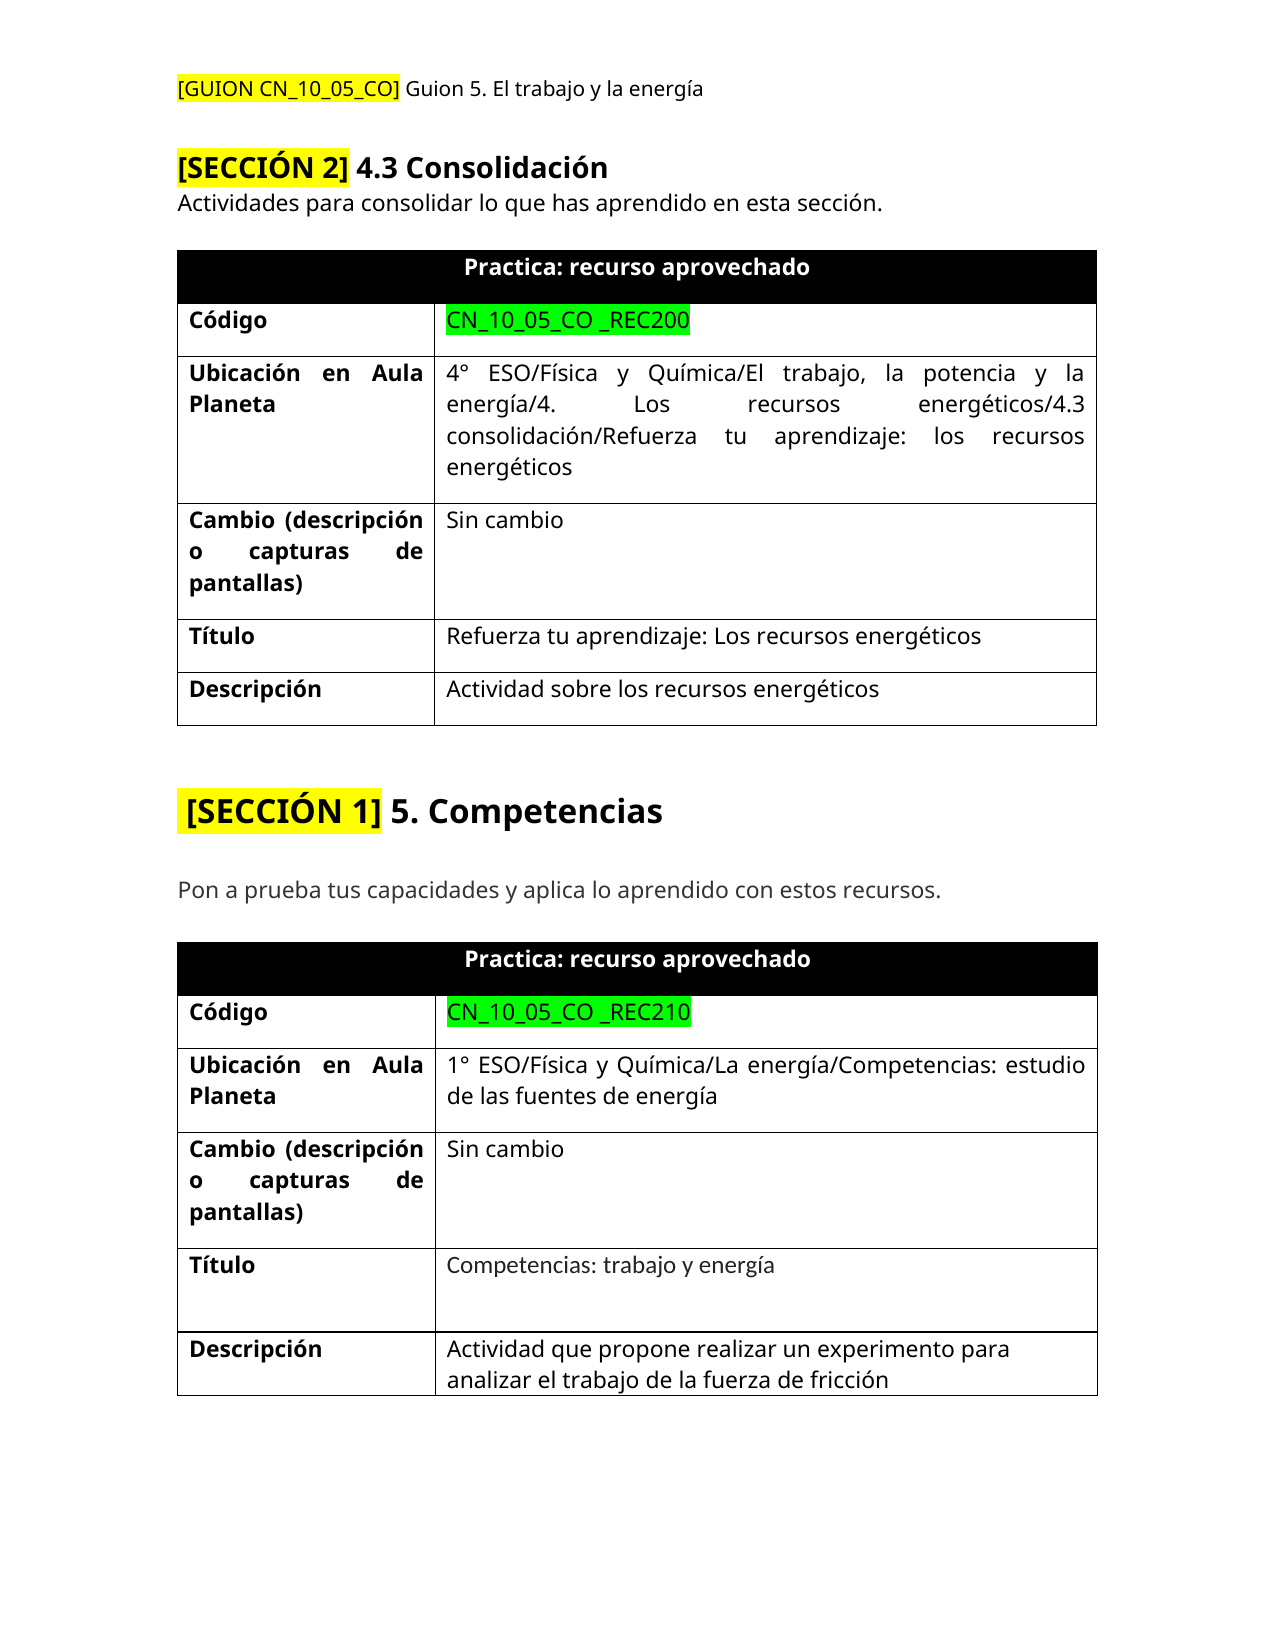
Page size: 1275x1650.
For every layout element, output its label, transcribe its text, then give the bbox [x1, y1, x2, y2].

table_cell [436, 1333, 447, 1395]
table_cell CN_10_05_CO _REC200 [435, 304, 1096, 356]
table_cell Código [178, 304, 434, 356]
table_cell Competencias: trabajo y energía [436, 1249, 1097, 1331]
table_cell Actividad sobre los recursos energéticos [435, 673, 1096, 725]
table_cell Sin cambio [435, 504, 1096, 618]
table_cell CN_10_05_CO _REC210 [436, 996, 1097, 1048]
text Actividades para consolidar lo que has aprendido en esta sección. [177, 187, 1098, 218]
table_cell Cambio (descripción o capturas de pantallas) [178, 1133, 435, 1248]
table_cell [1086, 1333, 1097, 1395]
table_cell Título [178, 1249, 435, 1331]
table_cell Cambio (descripción o capturas de pantallas) [178, 504, 434, 618]
table_cell 1° ESO/Física y Química/La energía/Competencias: estudio de las fuentes de energía [436, 1049, 1097, 1132]
table_cell Ubicación en Aula Planeta [178, 357, 434, 503]
text [SECCIÓN 1] 5. Competencias [382, 788, 1098, 834]
table_header Practica: recurso aprovechado [178, 943, 1097, 995]
text Pon a prueba tus capacidades y aplica lo aprendido con estos recursos. [177, 834, 1098, 906]
table_cell Título [178, 620, 434, 672]
table_cell Ubicación en Aula Planeta [178, 1049, 435, 1132]
table_cell Código [178, 996, 435, 1048]
table_header Practica: recurso aprovechado [178, 251, 1096, 303]
table_cell Refuerza tu aprendizaje: Los recursos energéticos [435, 620, 1096, 672]
table_cell Descripción [178, 673, 434, 725]
table_cell Descripción [178, 1333, 435, 1395]
table_cell 4° ESO/Física y Química/El trabajo, la potencia y la energía/4. Los recursos energéticos/4.3 consolidación/Refuerza tu aprendizaje: los recursos energéticos [435, 357, 1096, 503]
text [SECCIÓN 2] 4.3 Consolidación [349, 148, 1098, 187]
table_cell Sin cambio [436, 1133, 1097, 1248]
